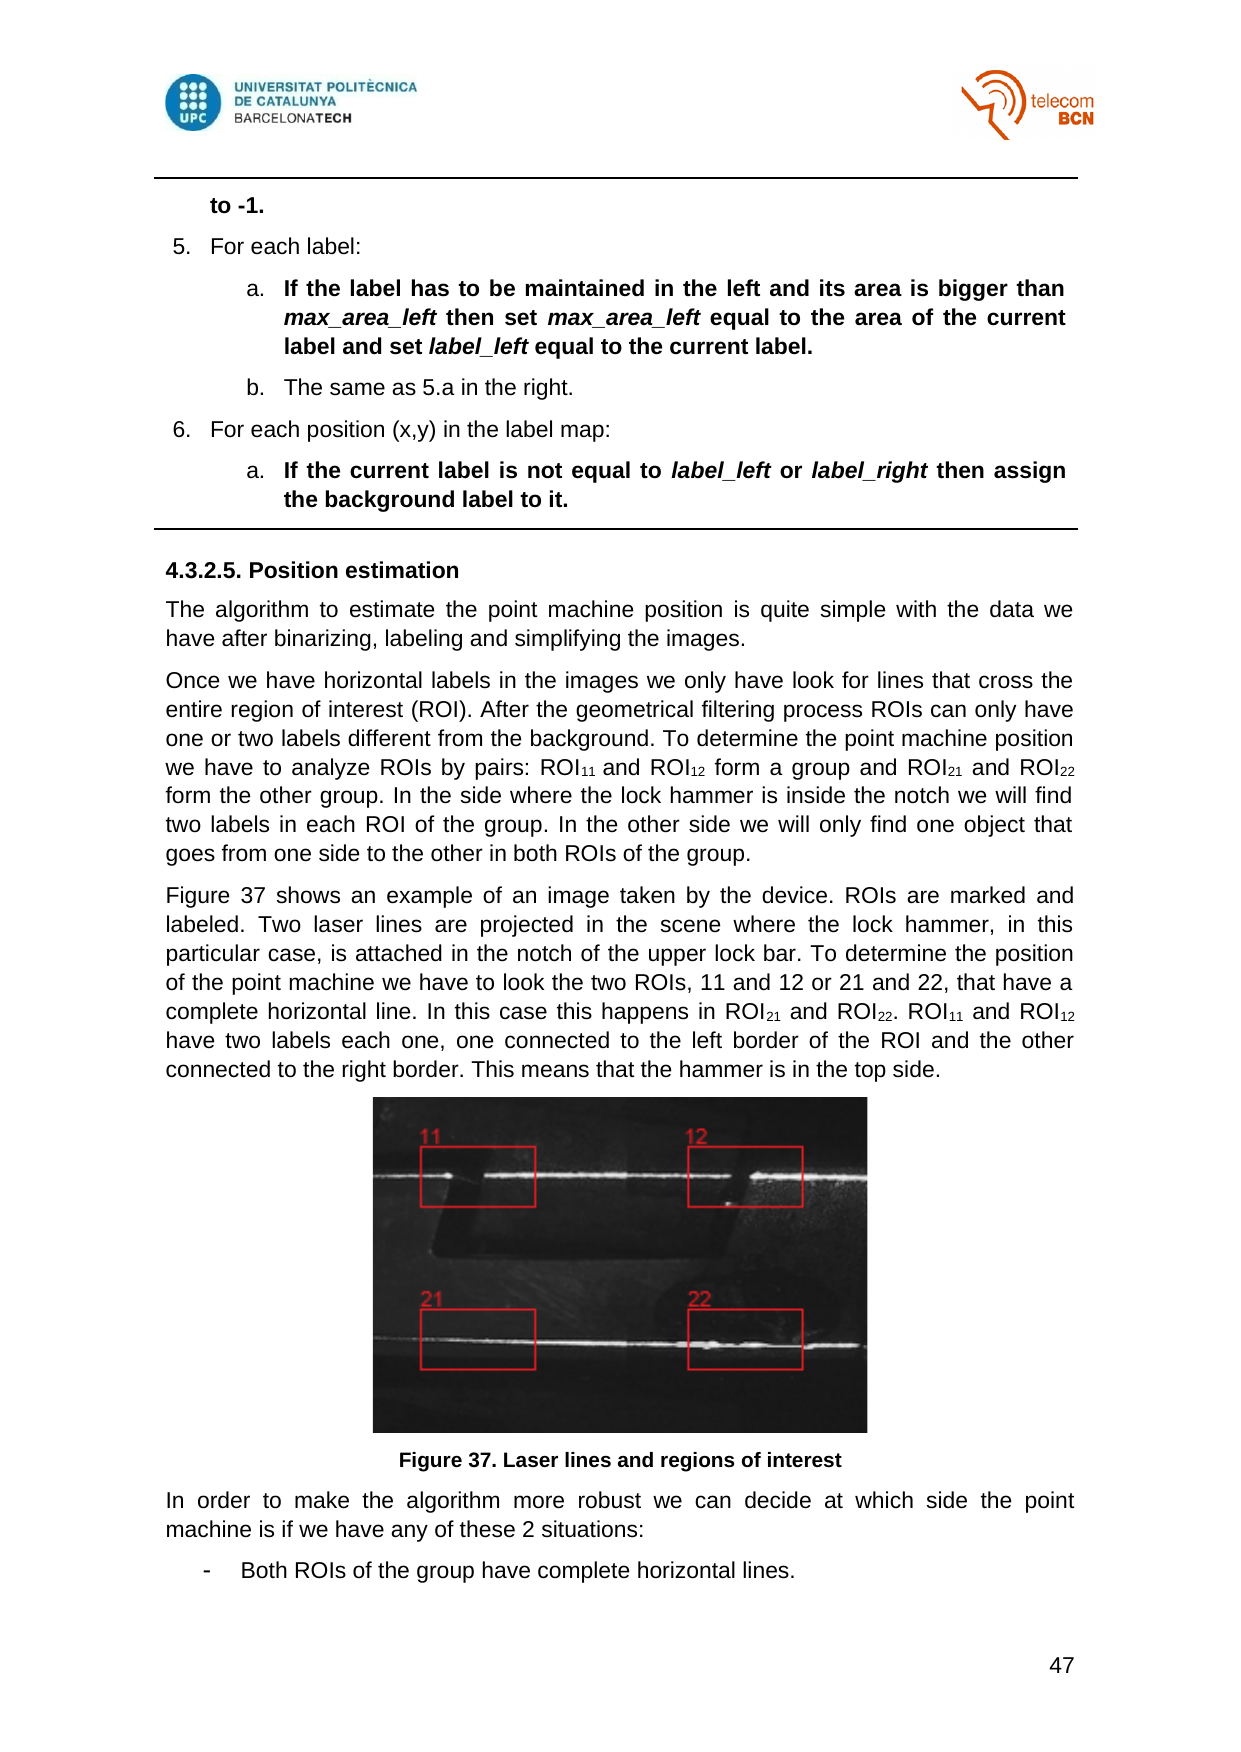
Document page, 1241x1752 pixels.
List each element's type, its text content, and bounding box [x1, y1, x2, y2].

picture [165, 74, 417, 131]
text The algorithm to estimate the point machine position is quite simple with the data we have after binarizing, labeling and simplifying the images. [165, 596, 1075, 651]
text In order to make the algorithm more robust we can decide at which side the point machine is if we have any of these 2 situations: [165, 1487, 1075, 1542]
text Figure 37 shows an example of an image taken by the device. ROIs are marked and labeled. Two laser lines are projected in the scene where the lock hammer, in this particular case, is attached in the notch of the upper lock bar. To determine the position of the point machine we have to look the two ROIs, 11 and 12 or 21 and 22, that have a complete horizontal line. In this case this happens in ROI21 and ROI22. ROI11 and ROI12 have two labels each one, one connected to the left border of the ROI and the other connected to the right border. This means that the hammer is in the top side. [165, 882, 1075, 1082]
subtitle Position estimation [165, 554, 1075, 584]
picture [372, 1097, 868, 1433]
text Once we have horizontal labels in the images we only have look for lines that cross the entire region of interest (ROI). After the geometrical filtering process ROIs can only have one or two labels different from the background. To determine the point machine position we have to analyze ROIs by pairs: ROI11 and ROI12 form a group and ROI21 and ROI22 form the other group. In the side where the lock hammer is inside the notch we will find two labels in each ROI of the group. In the other side we will only find one object that goes from one side to the other in both ROIs of the group. [165, 667, 1075, 867]
picture [952, 64, 1097, 140]
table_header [154, 179, 1078, 527]
list Both ROIs of the group have complete horizontal lines. [203, 1557, 1075, 1584]
